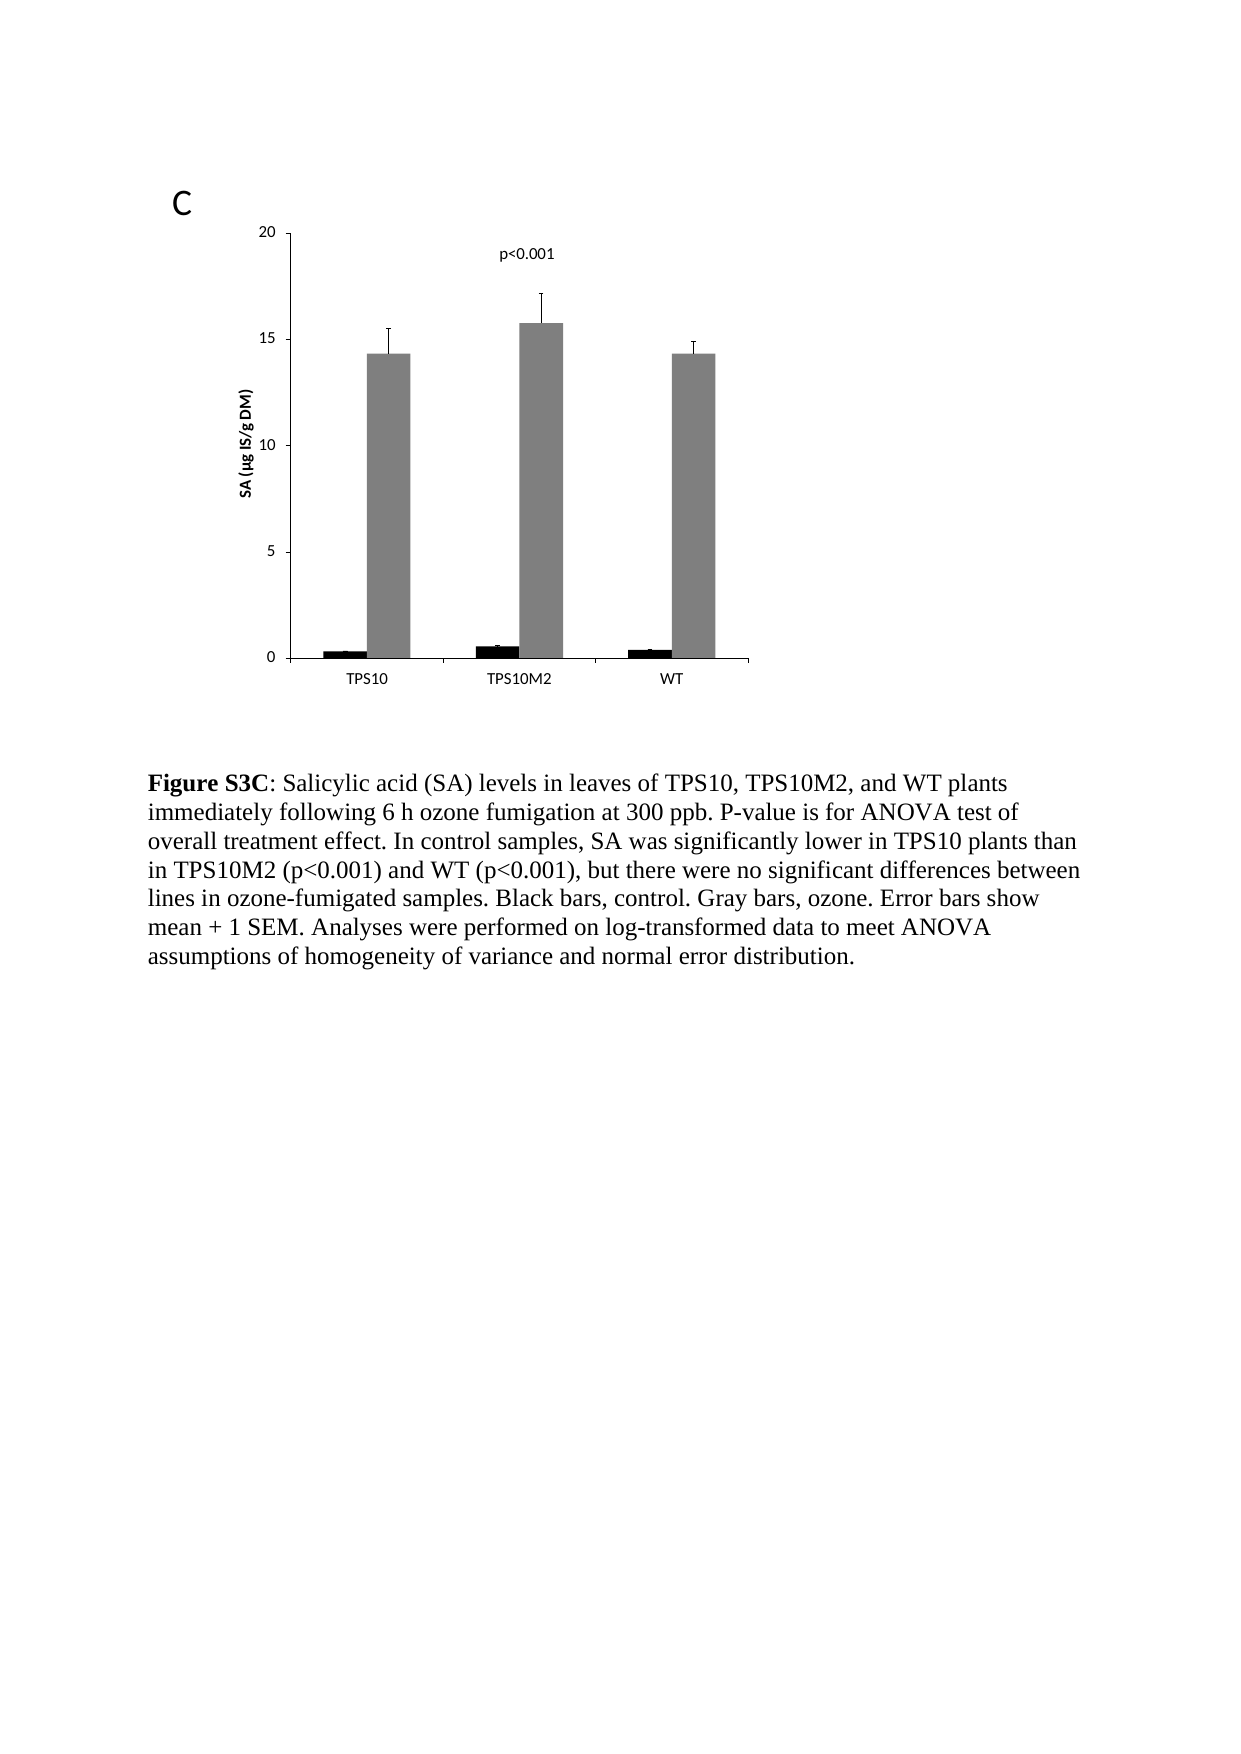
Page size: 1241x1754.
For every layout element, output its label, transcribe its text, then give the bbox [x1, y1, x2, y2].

text Figure S3C: Salicylic acid (SA) levels in leaves of TPS10, TPS10M2, and WT plants immediately following 6 h ozone fumigation at 300 ppb. P-value is for ANOVA test of overall treatment effect. In control samples, SA was significantly lower in TPS10 plants than in TPS10M2 (p<0.001) and WT (p<0.001), but there were no significant differences between lines in ozone-fumigated samples. Black bars, control. Gray bars, ozone. Error bars show mean + 1 SEM. Analyses were performed on log-transformed data to meet ANOVA assumptions of homogeneity of variance and normal error distribution. [148, 768, 1093, 970]
